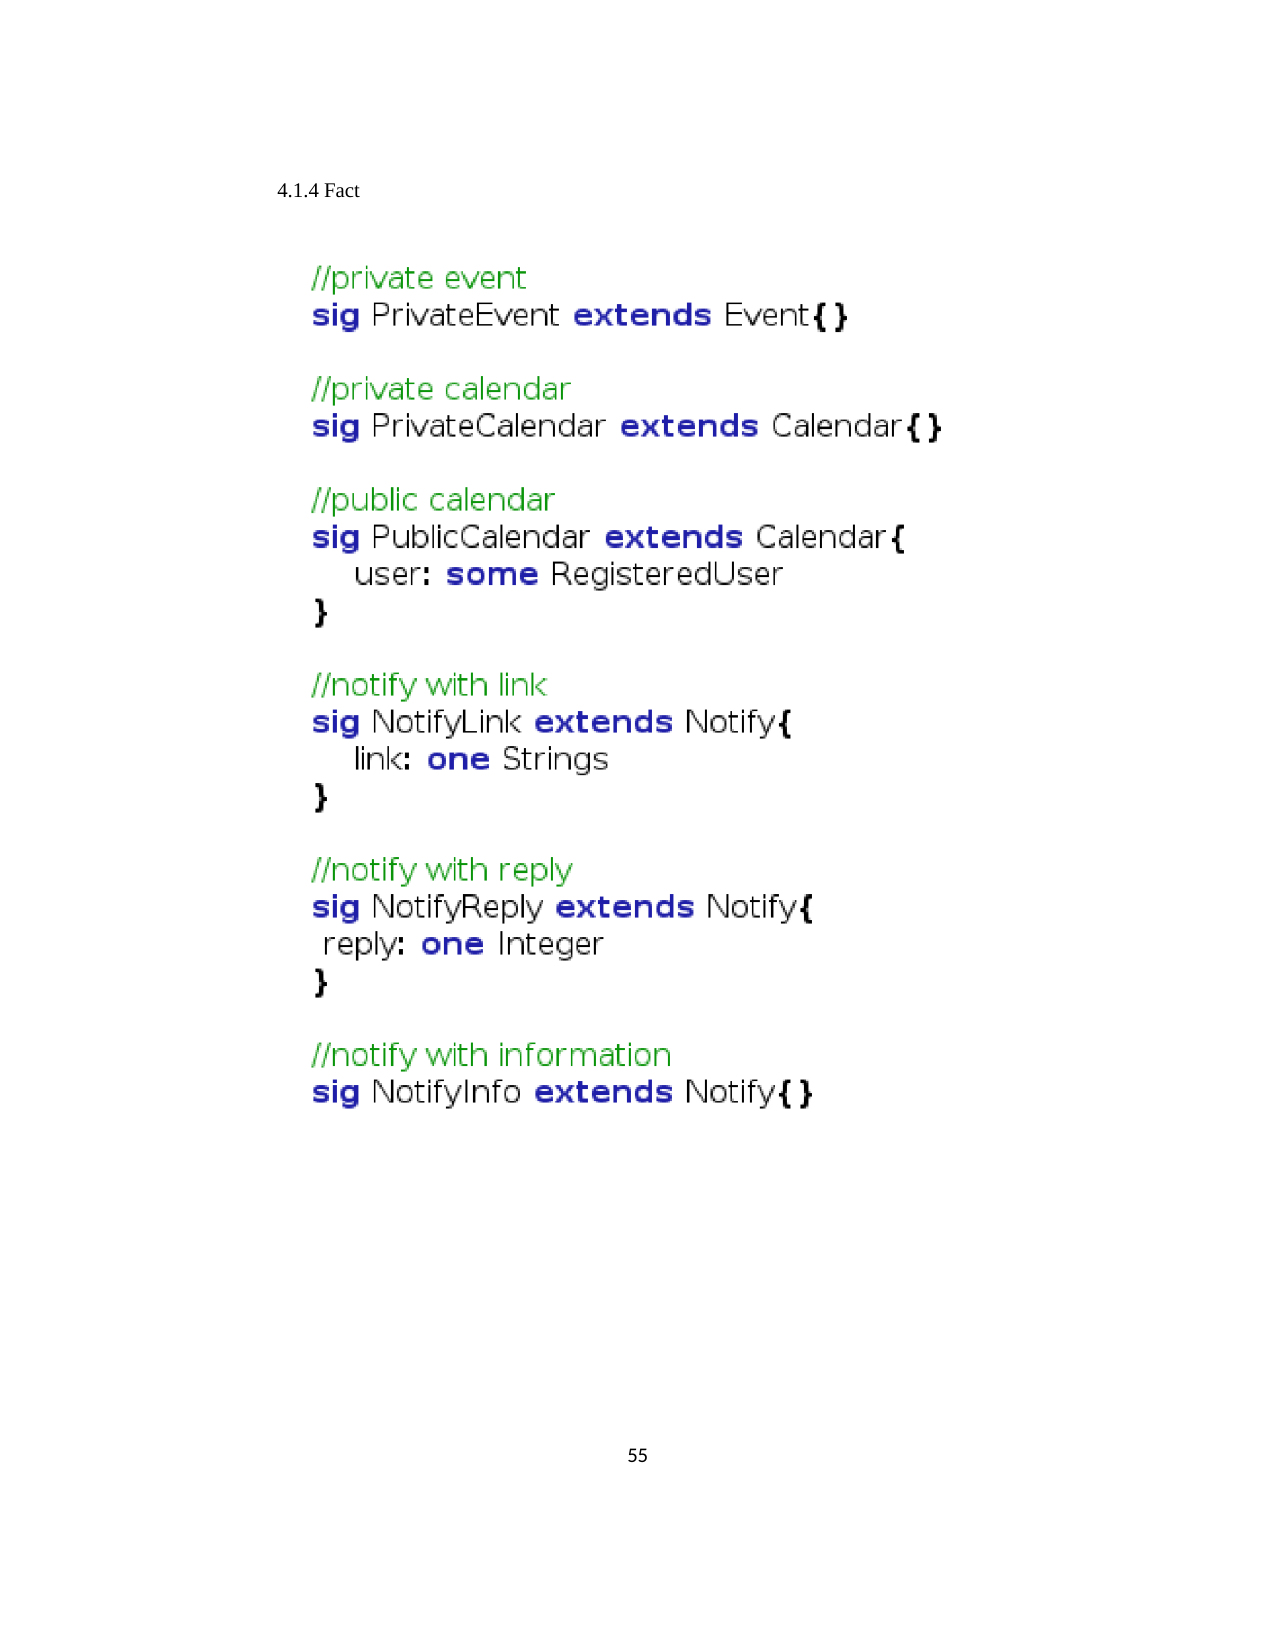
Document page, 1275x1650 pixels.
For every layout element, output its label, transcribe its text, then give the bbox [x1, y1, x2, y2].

picture [309, 260, 1078, 1124]
text 4.1.4 Fact [277, 178, 1127, 202]
